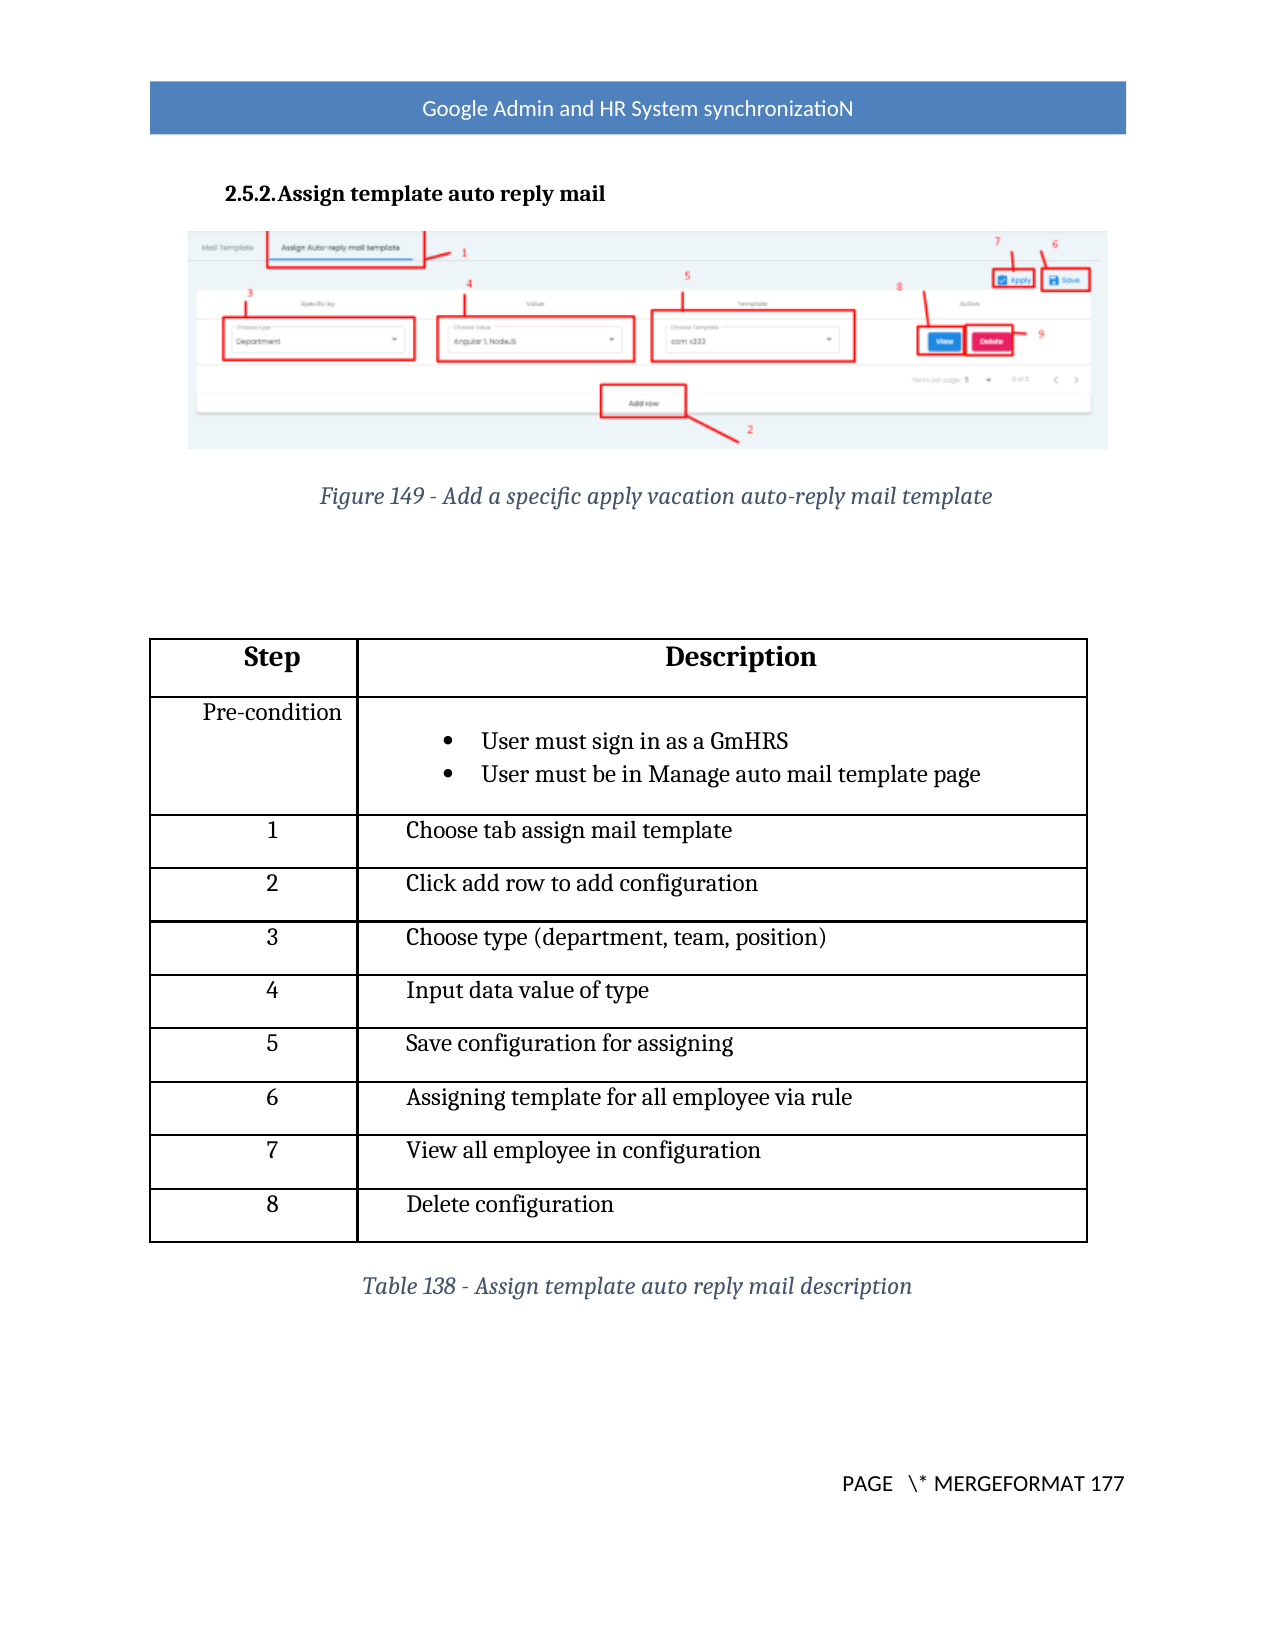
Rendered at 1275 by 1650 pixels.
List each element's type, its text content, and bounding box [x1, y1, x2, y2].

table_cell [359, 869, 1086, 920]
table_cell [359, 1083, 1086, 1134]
text Table 138 - Assign template auto reply mail description [150, 1272, 1125, 1301]
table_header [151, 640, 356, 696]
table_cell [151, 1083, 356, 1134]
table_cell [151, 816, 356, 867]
subtitle Assign template auto reply mail [225, 181, 1125, 207]
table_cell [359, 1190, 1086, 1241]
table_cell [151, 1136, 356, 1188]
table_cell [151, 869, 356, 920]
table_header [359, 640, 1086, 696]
picture [187, 231, 1108, 449]
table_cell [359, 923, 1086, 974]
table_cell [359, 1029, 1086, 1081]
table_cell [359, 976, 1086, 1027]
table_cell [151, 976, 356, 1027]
text Figure 149 - Add a specific apply vacation auto-reply mail template [187, 482, 1125, 510]
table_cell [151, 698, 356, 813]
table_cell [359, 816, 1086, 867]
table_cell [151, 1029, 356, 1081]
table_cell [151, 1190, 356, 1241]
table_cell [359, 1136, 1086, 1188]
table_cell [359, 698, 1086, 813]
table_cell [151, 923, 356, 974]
